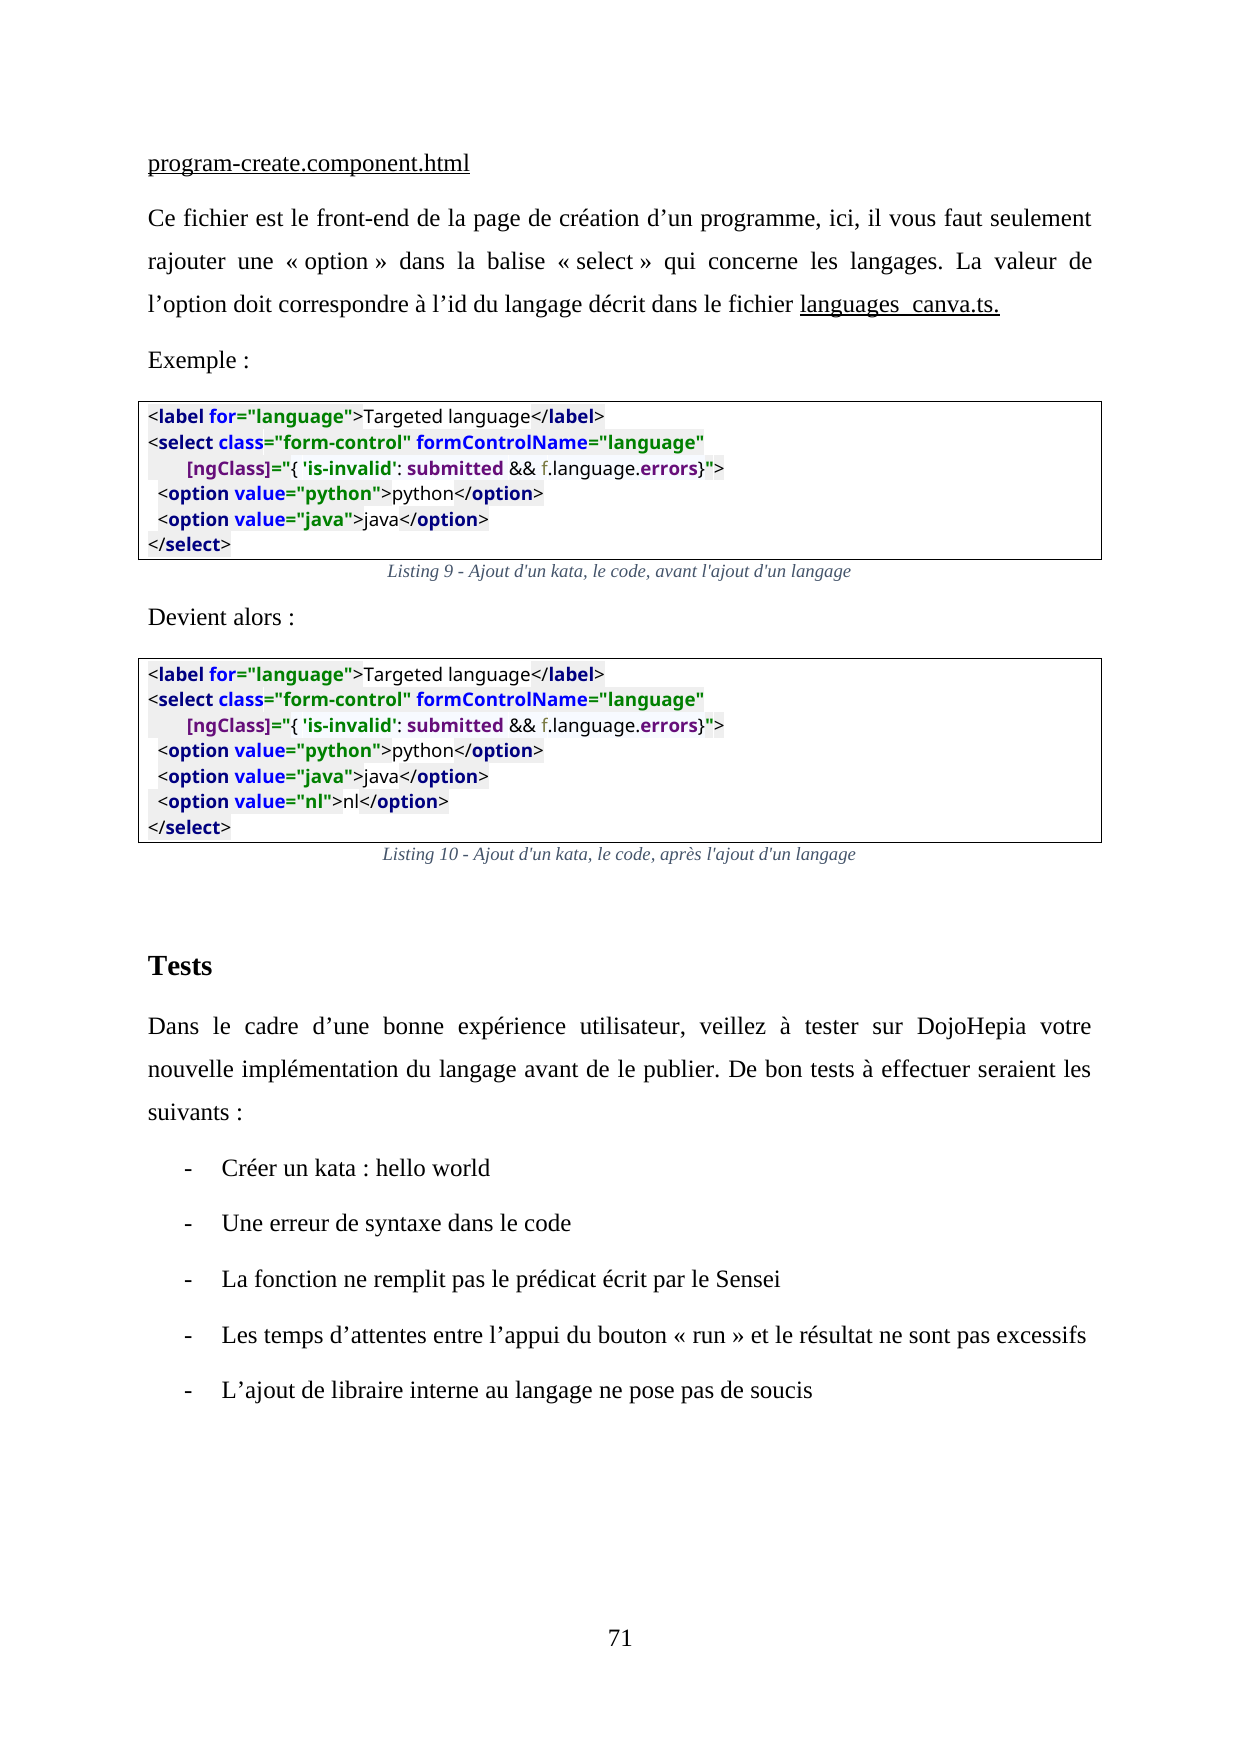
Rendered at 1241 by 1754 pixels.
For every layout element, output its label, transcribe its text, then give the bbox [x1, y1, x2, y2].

text program-create.component.html [148, 148, 1093, 176]
list Créer un kata : hello world [184, 1153, 1093, 1182]
text Ce fichier est le front-end de la page de création d’un programme, ici, il vous faut seulement rajouter une « option » dans la balise « select » qui concerne les langages. La valeur de l’option doit correspondre à l’id du langage décrit dans le fichier languages_canva.ts. [148, 203, 1093, 318]
list La fonction ne remplit pas le prédicat écrit par le Sensei [184, 1264, 1093, 1293]
text Dans le cadre d’une bonne expérience utilisateur, veillez à tester sur DojoHepia votre nouvelle implémentation du langage avant de le publier. De bon tests à effectuer seraient les suivants : [148, 1011, 1093, 1126]
text Devient alors : [148, 602, 1093, 631]
subtitle Tests [148, 948, 1093, 982]
text Exemple : [148, 345, 1093, 374]
text <label for="language">Targeted language</label> <select class="form-control" formControlName="language" [ngClass]="{ 'is-invalid': submitted && f.language.errors}"> <option value="python">python</option> <option value="java">java</option> [139, 659, 1101, 786]
text <label for="language">Targeted language</label> <select class="form-control" formControlName="language" [ngClass]="{ 'is-invalid': submitted && f.language.errors}"> <option value="python">python</option> <option value="java">java</option> </select> [139, 402, 1101, 559]
list Une erreur de syntaxe dans le code [184, 1208, 1093, 1237]
list Les temps d’attentes entre l’appui du bouton « run » et le résultat ne sont pas excessifs [184, 1320, 1093, 1348]
text <option value="nl">nl</option> </select> [139, 786, 1101, 842]
list L’ajout de libraire interne au langage ne pose pas de soucis [184, 1375, 1093, 1404]
